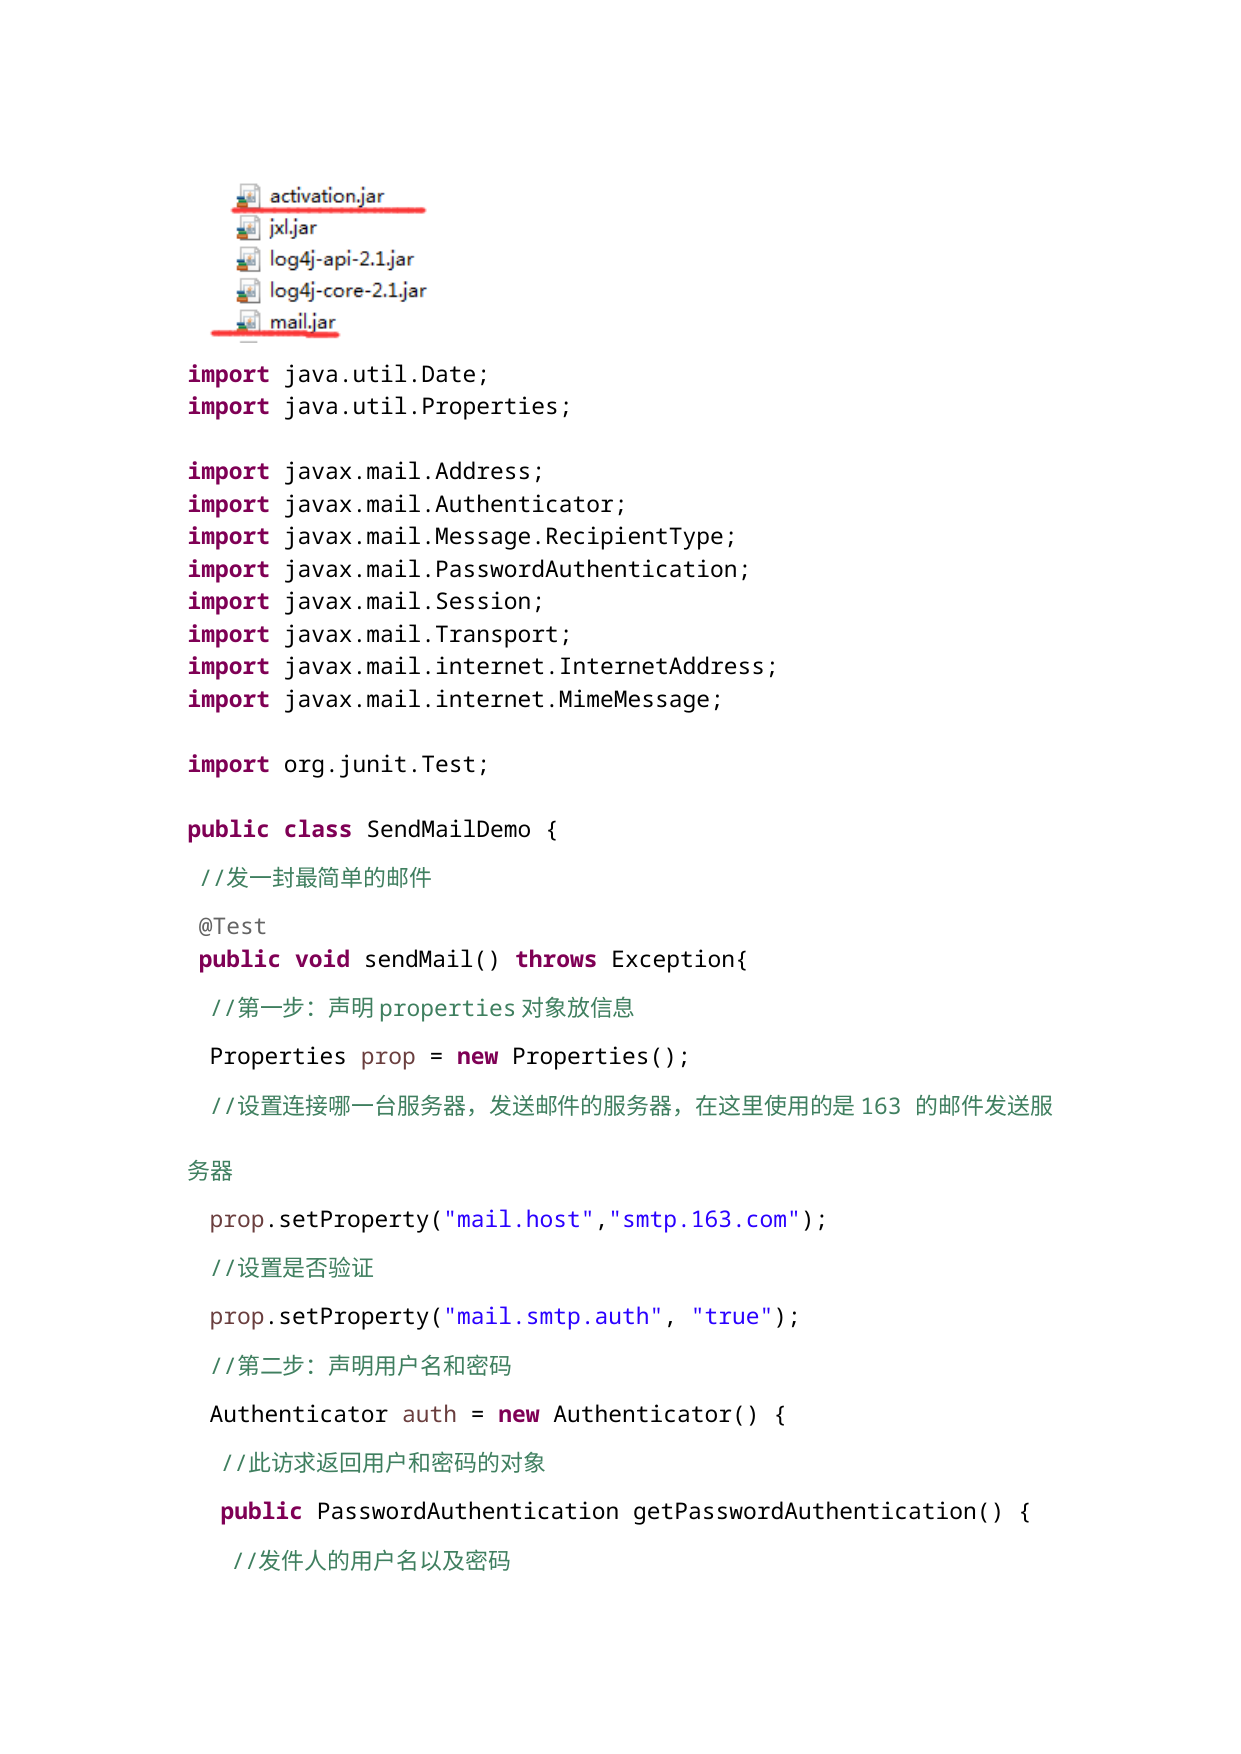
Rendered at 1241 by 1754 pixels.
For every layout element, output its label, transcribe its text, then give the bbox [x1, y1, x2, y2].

text prop.setProperty("mail.smtp.auth", "true"); [187, 1299, 1053, 1332]
text //设置是否验证 [187, 1234, 1053, 1299]
text import javax.mail.internet.MimeMessage; [187, 682, 1053, 714]
text import javax.mail.Address; [187, 454, 1053, 487]
text import javax.mail.Transport; [187, 617, 1053, 649]
text import java.util.Date; [187, 357, 1053, 389]
text public void sendMail() throws Exception{ [187, 942, 1053, 974]
text import java.util.Properties; [187, 389, 1053, 422]
text import javax.mail.Message.RecipientType; [187, 519, 1053, 552]
text import javax.mail.PasswordAuthentication; [187, 552, 1053, 584]
text public PasswordAuthentication getPasswordAuthentication() { [187, 1494, 1053, 1527]
text public class SendMailDemo { [187, 812, 1053, 844]
text import javax.mail.internet.InternetAddress; [187, 649, 1053, 682]
text prop.setProperty("mail.host","smtp.163.com"); [187, 1202, 1053, 1234]
text import javax.mail.Session; [187, 584, 1053, 617]
picture [187, 176, 477, 343]
text import javax.mail.Authenticator; [187, 487, 1053, 519]
text //此访求返回用户和密码的对象 [187, 1429, 1053, 1494]
text //设置连接哪一台服务器，发送邮件的服务器，在这里使用的是163 的邮件发送服务器 [187, 1072, 1053, 1202]
text //第一步：声明properties对象放信息 [187, 974, 1053, 1039]
text Properties prop = new Properties(); [187, 1039, 1053, 1072]
text @Test [187, 909, 1053, 942]
text import org.junit.Test; [187, 747, 1053, 779]
text //发一封最简单的邮件 [187, 844, 1053, 909]
text //第二步：声明用户名和密码 [187, 1332, 1053, 1397]
text Authenticator auth = new Authenticator() { [187, 1397, 1053, 1429]
text //发件人的用户名以及密码 [187, 1527, 1053, 1592]
